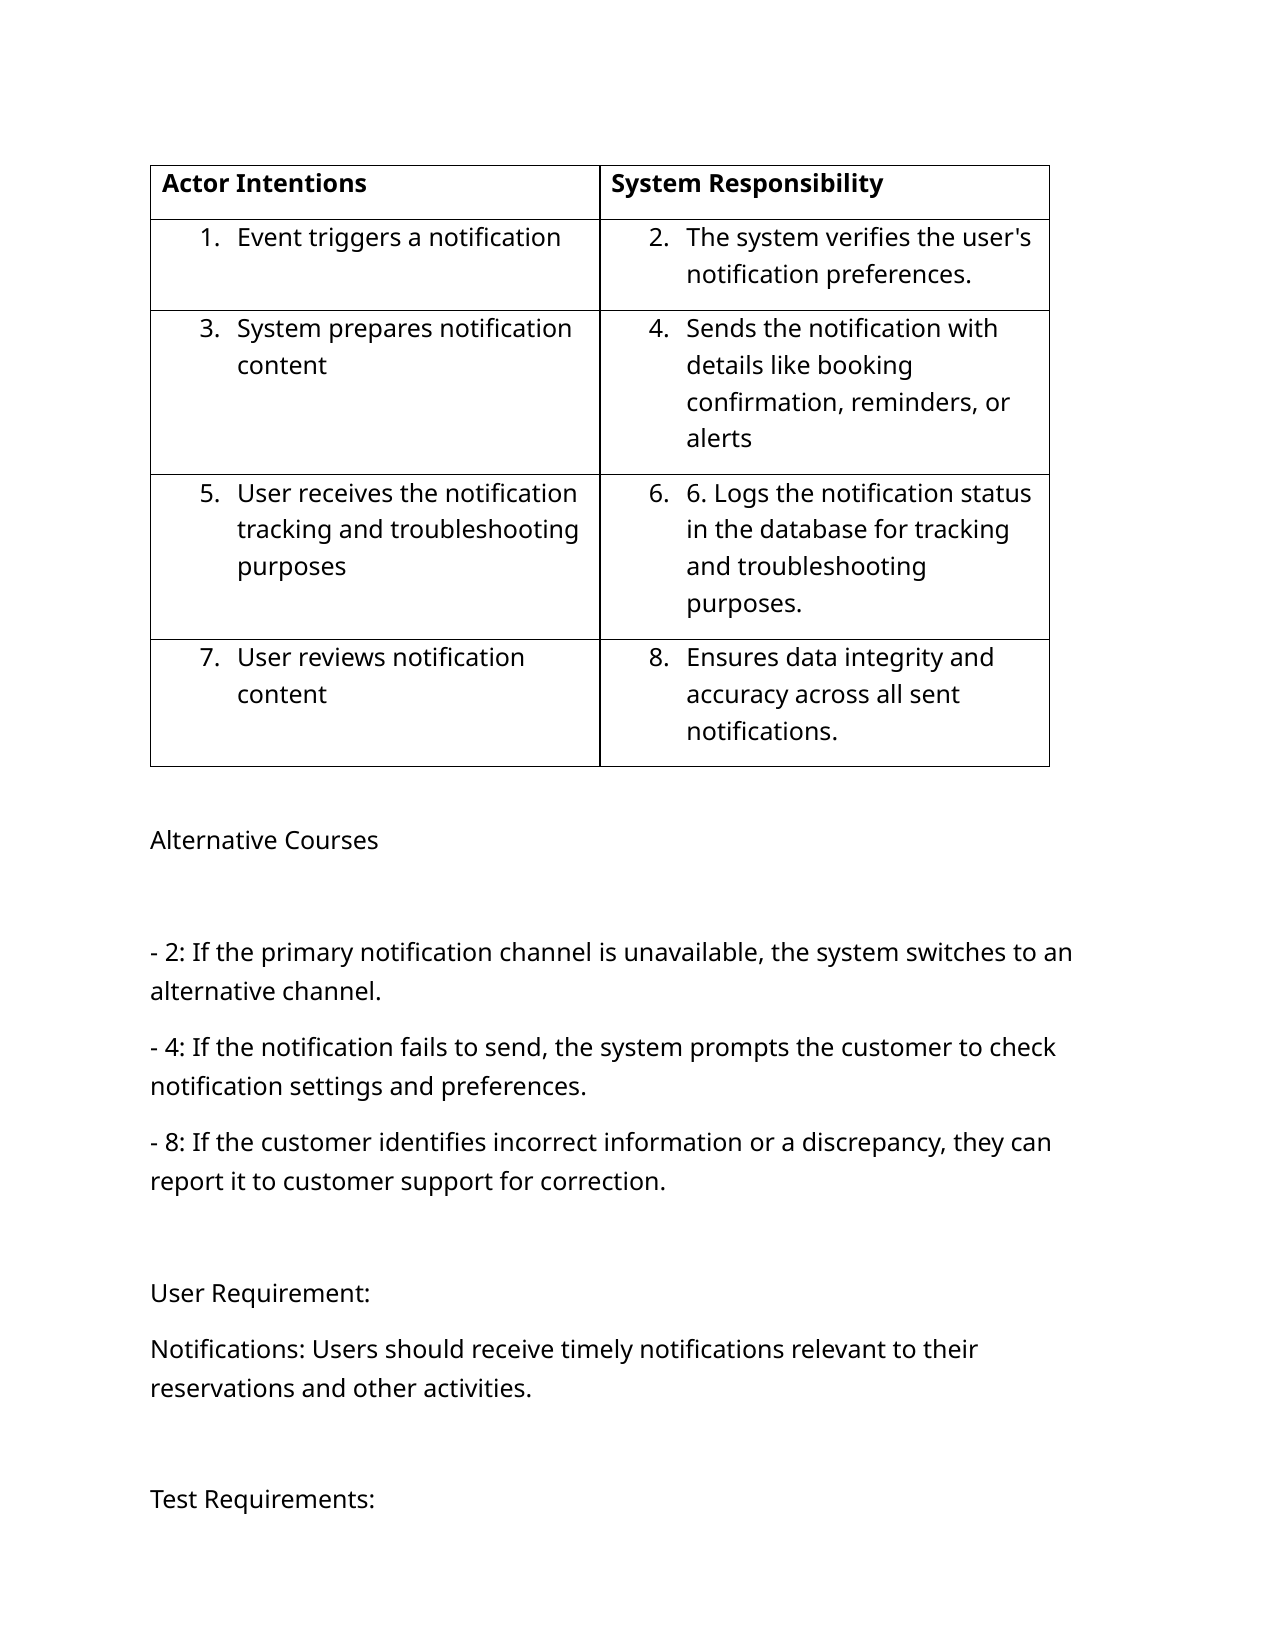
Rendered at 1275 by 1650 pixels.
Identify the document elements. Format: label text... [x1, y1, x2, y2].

text User Requirement: [150, 1276, 1125, 1309]
text - 4: If the notification fails to send, the system prompts the customer to check notification settings and preferences. [150, 1030, 1125, 1103]
table_header System Responsibility [601, 166, 1049, 219]
table_cell User reviews notification content [151, 640, 599, 766]
table_header Actor Intentions [151, 166, 599, 219]
table_cell Ensures data integrity and accuracy across all sent notifications. [601, 640, 1049, 766]
text Notifications: Users should receive timely notifications relevant to their reservations and other activities. [150, 1331, 1125, 1404]
text Alternative Courses [150, 823, 1125, 857]
text - 2: If the primary notification channel is unavailable, the system switches to an alternative channel. [150, 935, 1125, 1008]
table_cell 6. Logs the notification status in the database for tracking and troubleshooting purposes. [601, 475, 1049, 638]
table_cell Event triggers a notification [151, 220, 599, 310]
table_cell The system verifies the user's notification preferences. [601, 220, 1049, 310]
table_cell User receives the notification tracking and troubleshooting purposes [151, 475, 599, 638]
table_cell System prepares notification content [151, 311, 599, 474]
text - 8: If the customer identifies incorrect information or a discrepancy, they can report it to customer support for correction. [150, 1125, 1125, 1198]
text Test Requirements: [150, 1482, 1125, 1516]
table_cell Sends the notification with details like booking confirmation, reminders, or alerts [601, 311, 1049, 474]
